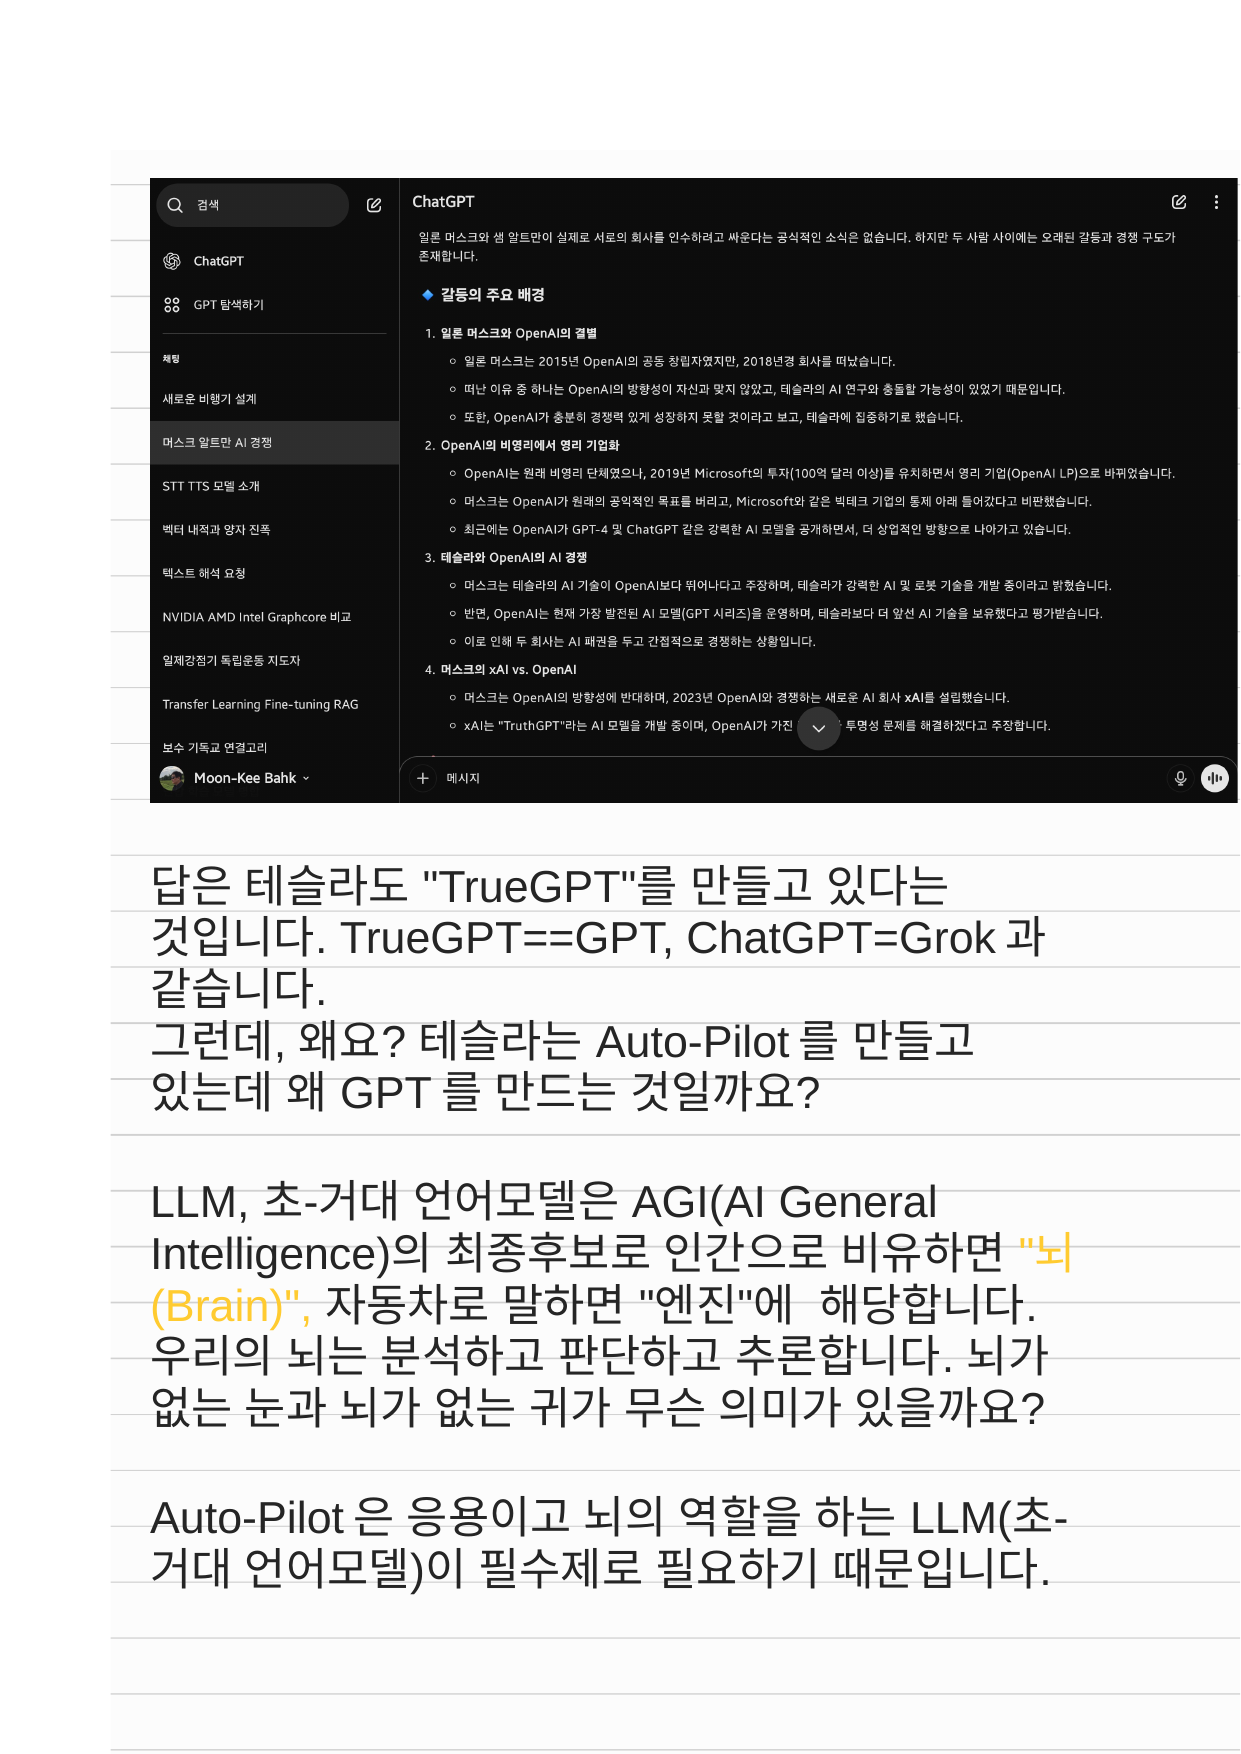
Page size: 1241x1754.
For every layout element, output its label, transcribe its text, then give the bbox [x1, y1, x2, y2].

text 답은 테슬라도 "TrueGPT"를 만들고 있다는 것입니다. TrueGPT==GPT, ChatGPT=Grok과 같습니다. [150, 866, 1090, 1021]
picture [110, 150, 1241, 1754]
text 그런데, 왜요? 테슬라는 Auto-Pilot를 만들고 있는데 왜 GPT를 만드는 것일까요? [150, 1021, 1090, 1124]
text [150, 1497, 1090, 1601]
text LLM, 초-거대 언어모델은 AGI(AI General Intelligence)의 최종후보로 인간으로 비유하면 "뇌(Brain)", 자동차로 말하면 "엔진"에 해당합니다. 우리의 뇌는 분석하고 판단하고 추론합니다. 뇌가 없는 눈과 뇌가 없는 귀가 무슨 의미가 있을까요? [150, 1182, 1090, 1440]
